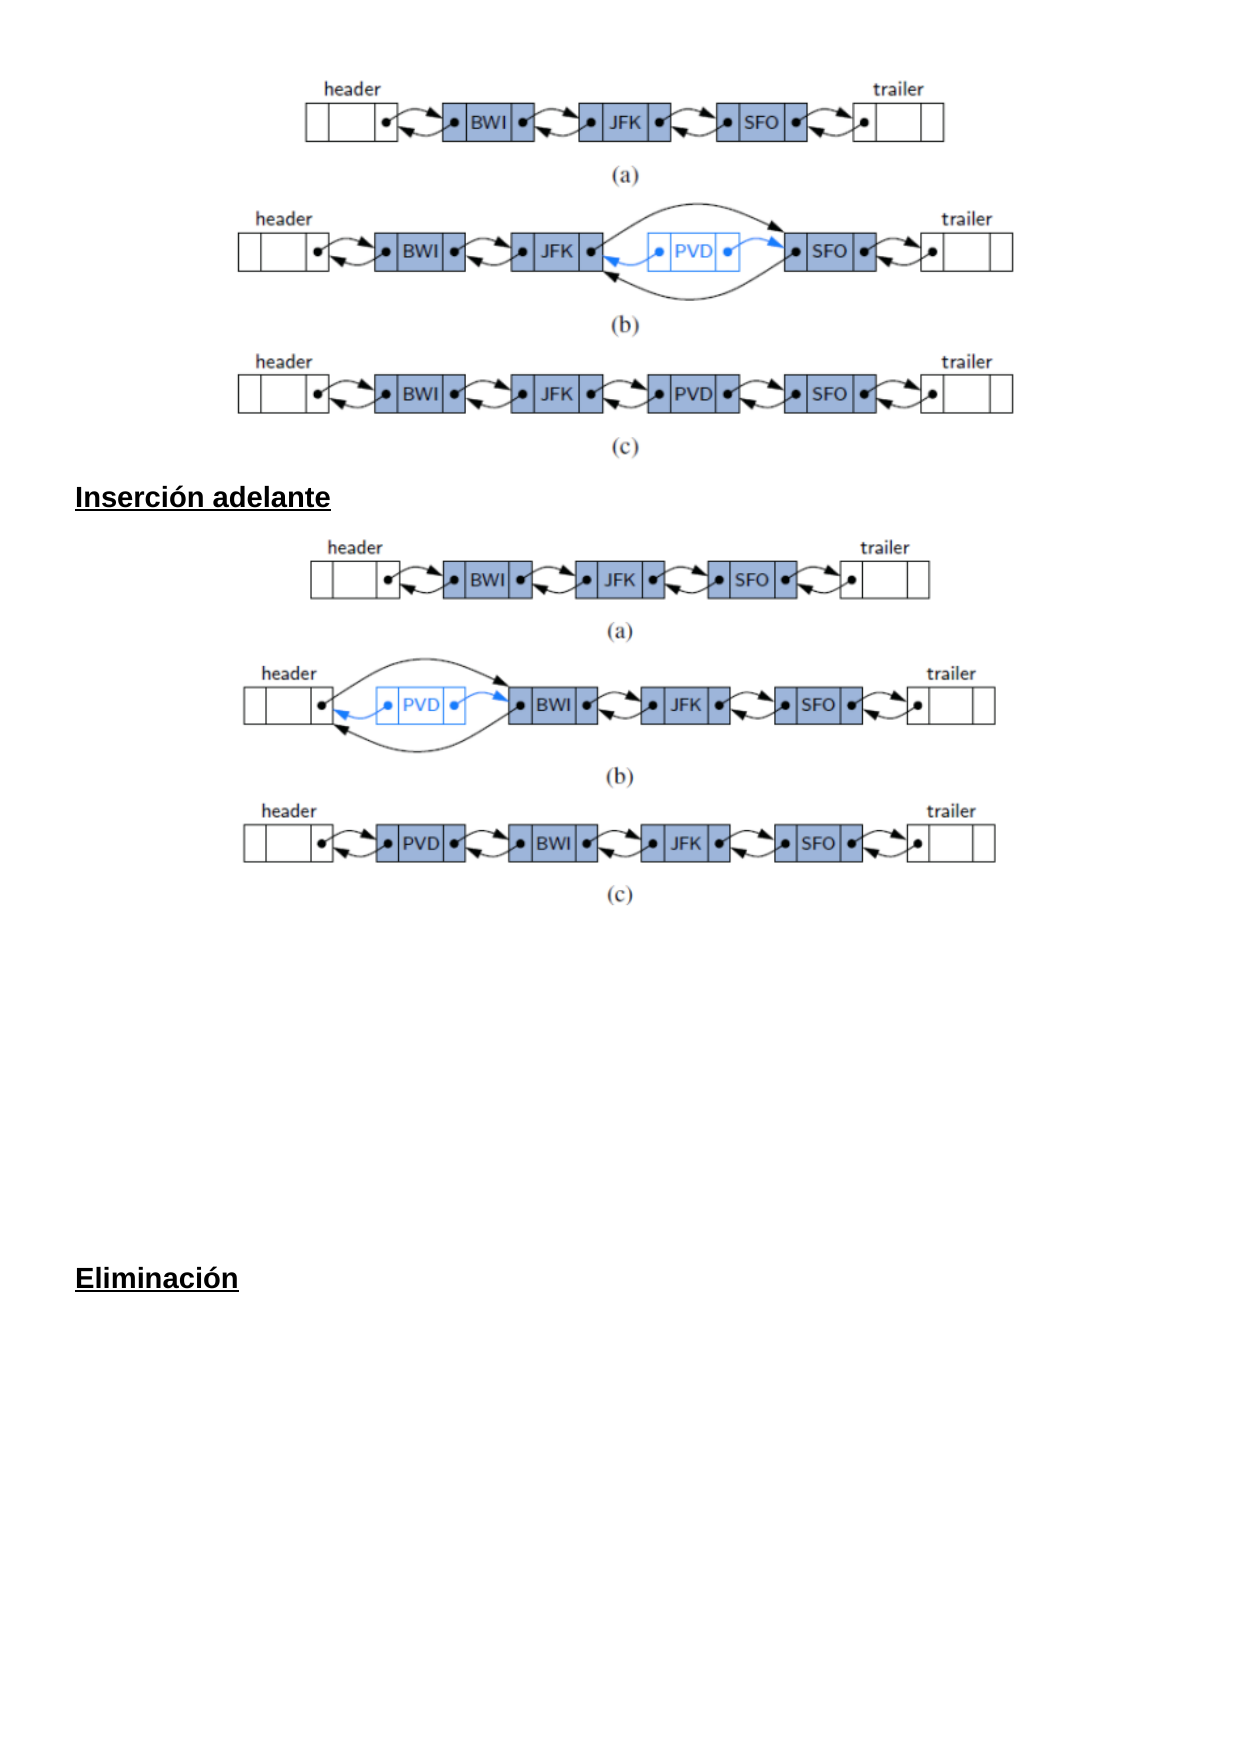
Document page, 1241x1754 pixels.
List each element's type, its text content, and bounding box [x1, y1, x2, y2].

picture [238, 532, 1002, 909]
picture [221, 75, 1020, 461]
text Inserción adelante [75, 480, 1165, 513]
text Eliminación [75, 1261, 1165, 1294]
